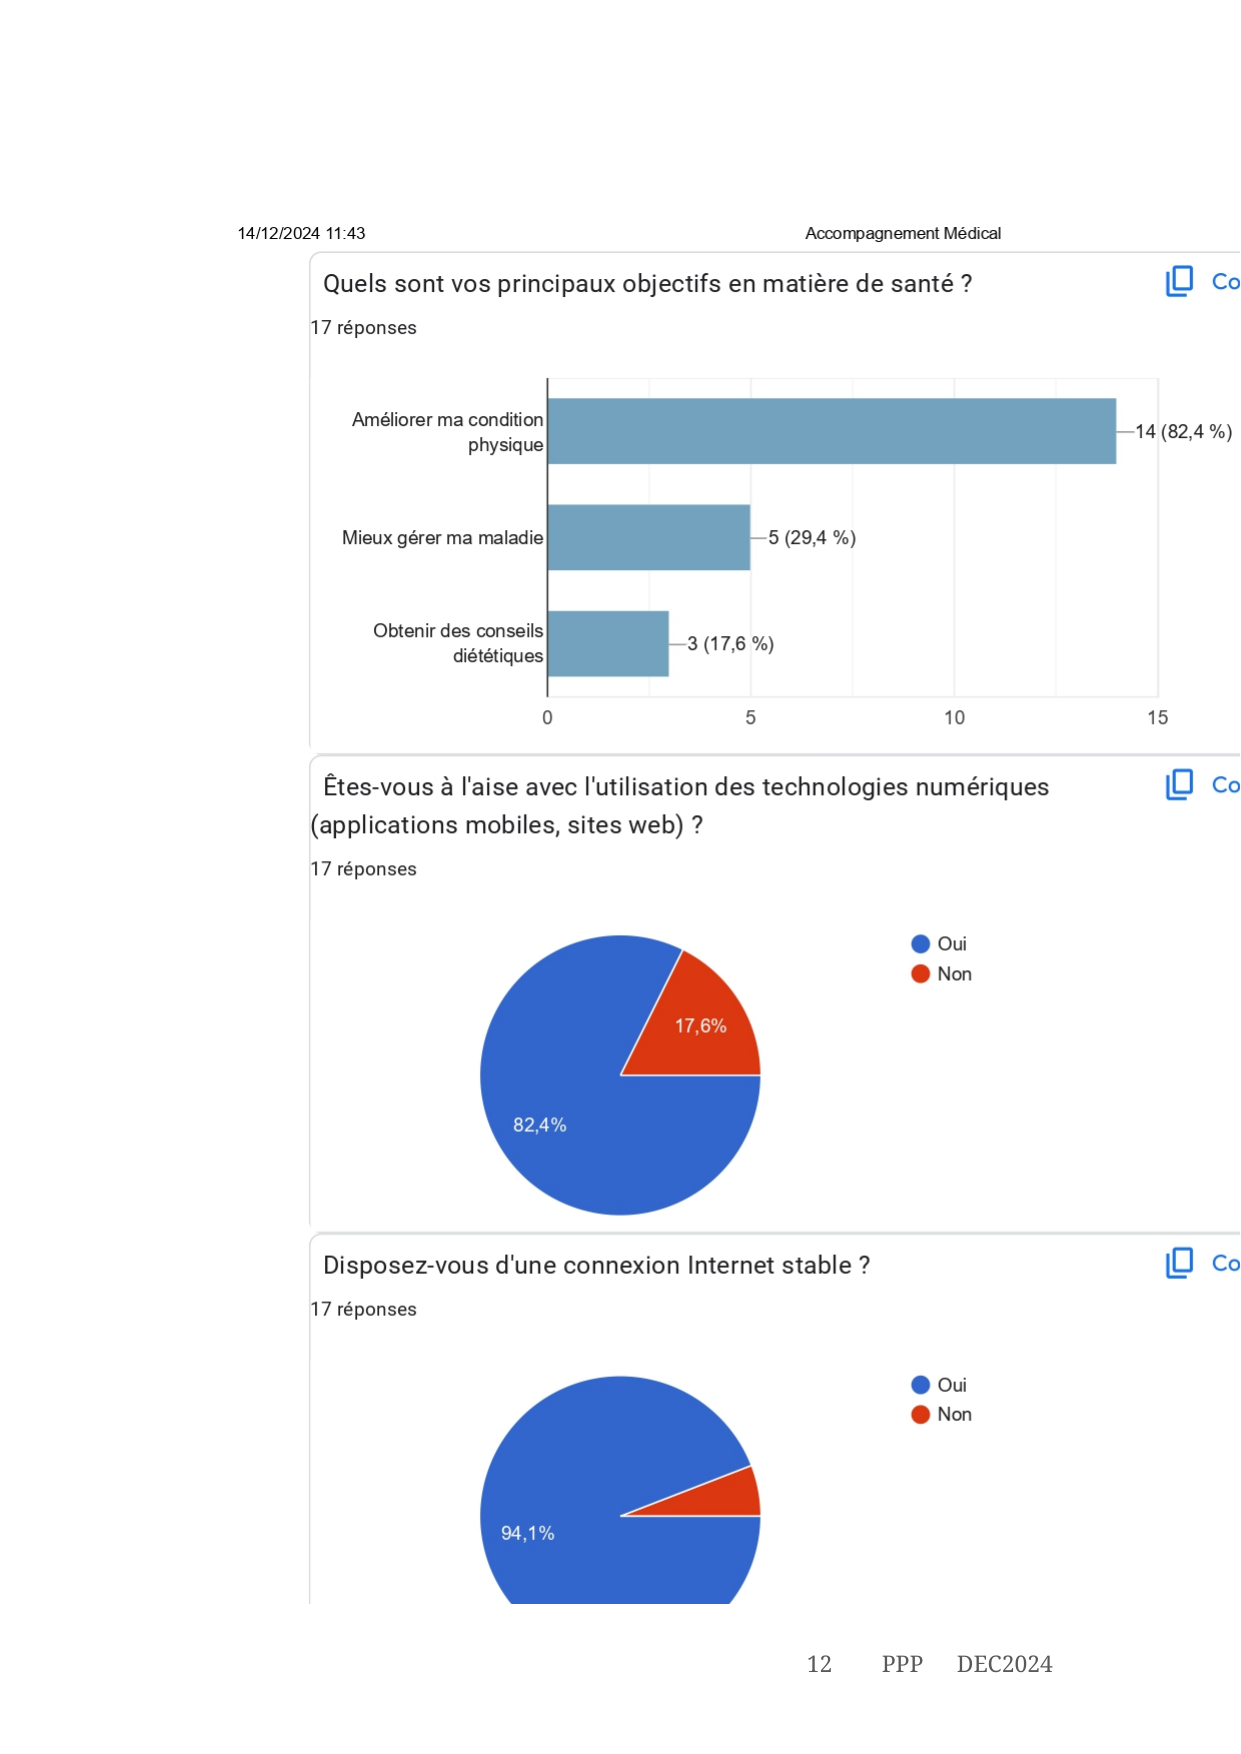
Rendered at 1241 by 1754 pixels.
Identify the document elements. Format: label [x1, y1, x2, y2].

picture [187, 192, 1241, 1604]
